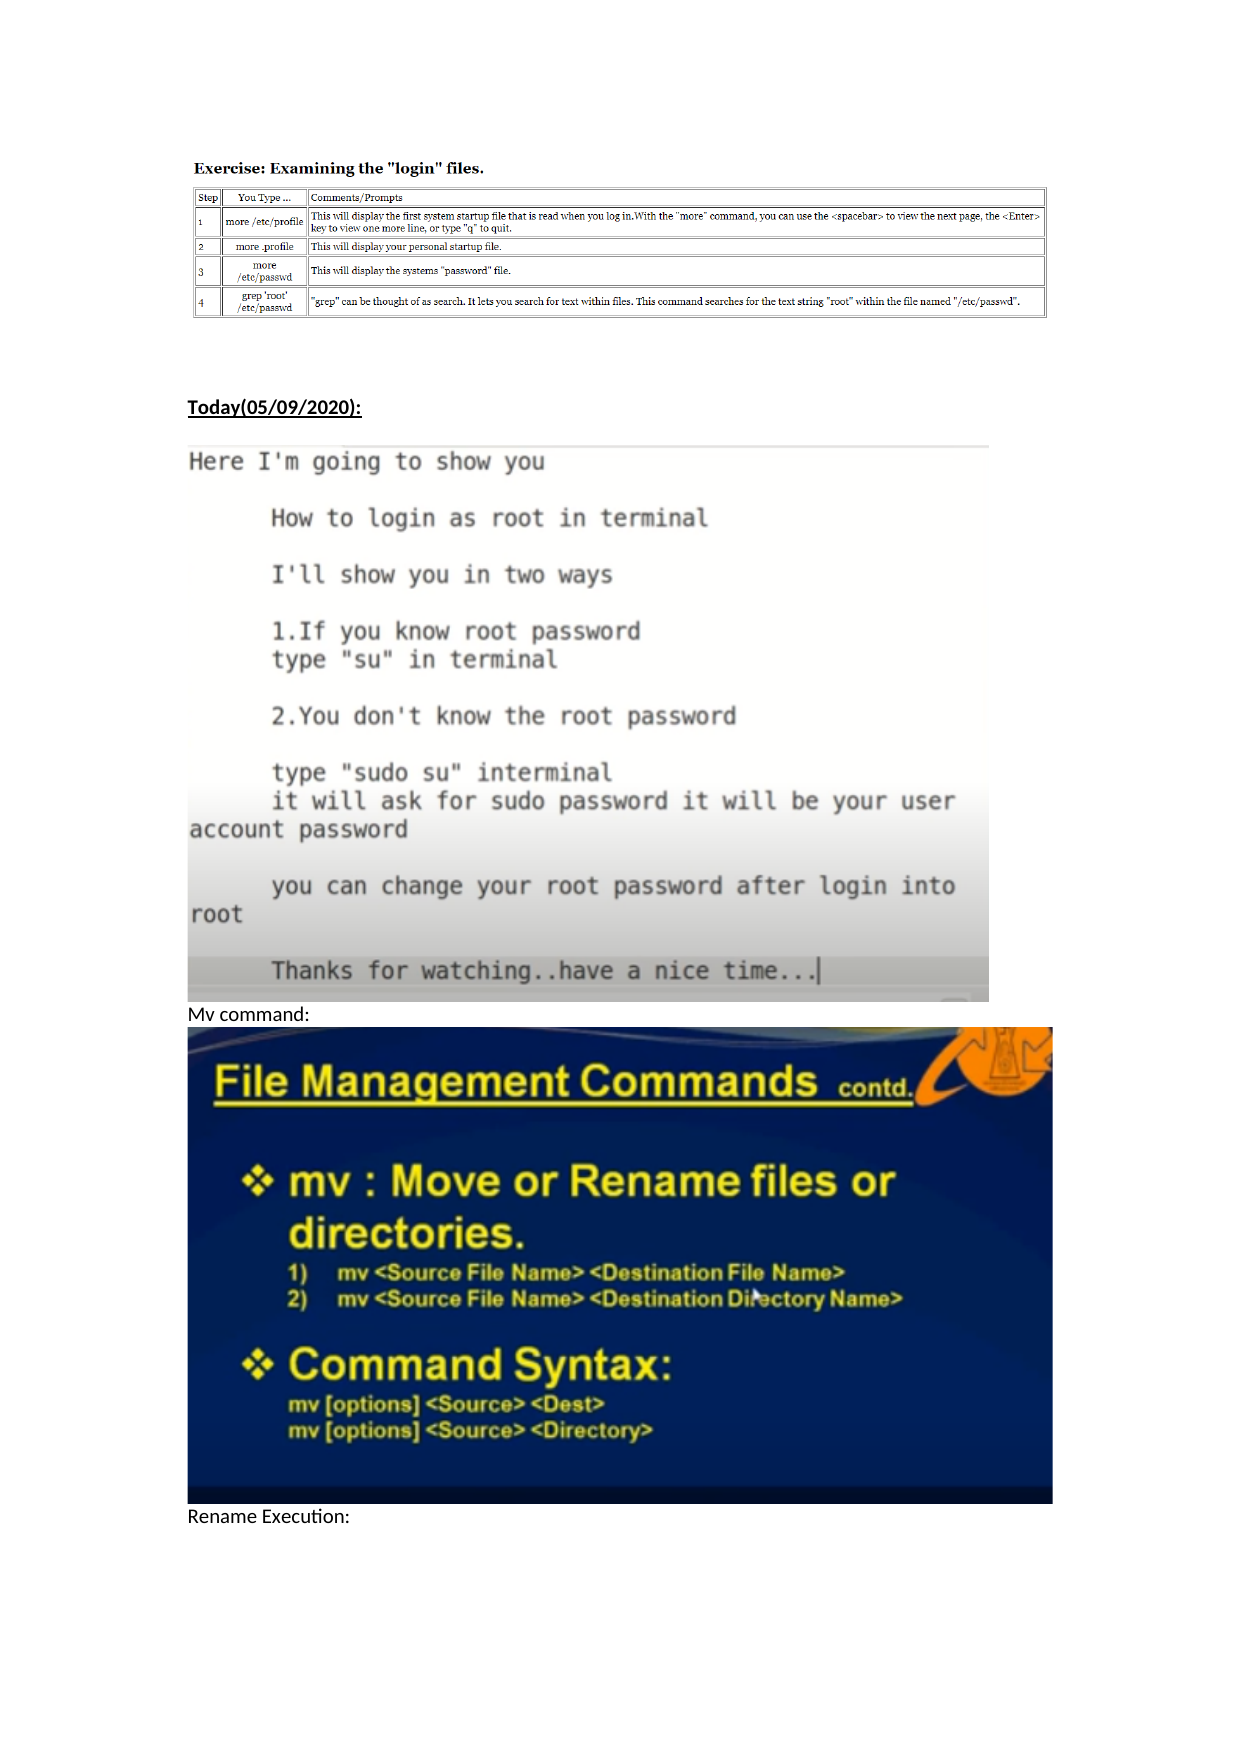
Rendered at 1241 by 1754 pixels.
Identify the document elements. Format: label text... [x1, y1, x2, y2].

picture [187, 1027, 1053, 1504]
picture [187, 445, 989, 1002]
list Today(05/09/2020): [187, 394, 1053, 420]
picture [187, 150, 1052, 344]
list Mv command: [187, 1002, 1053, 1027]
text Rename Execution: [187, 1504, 1053, 1529]
